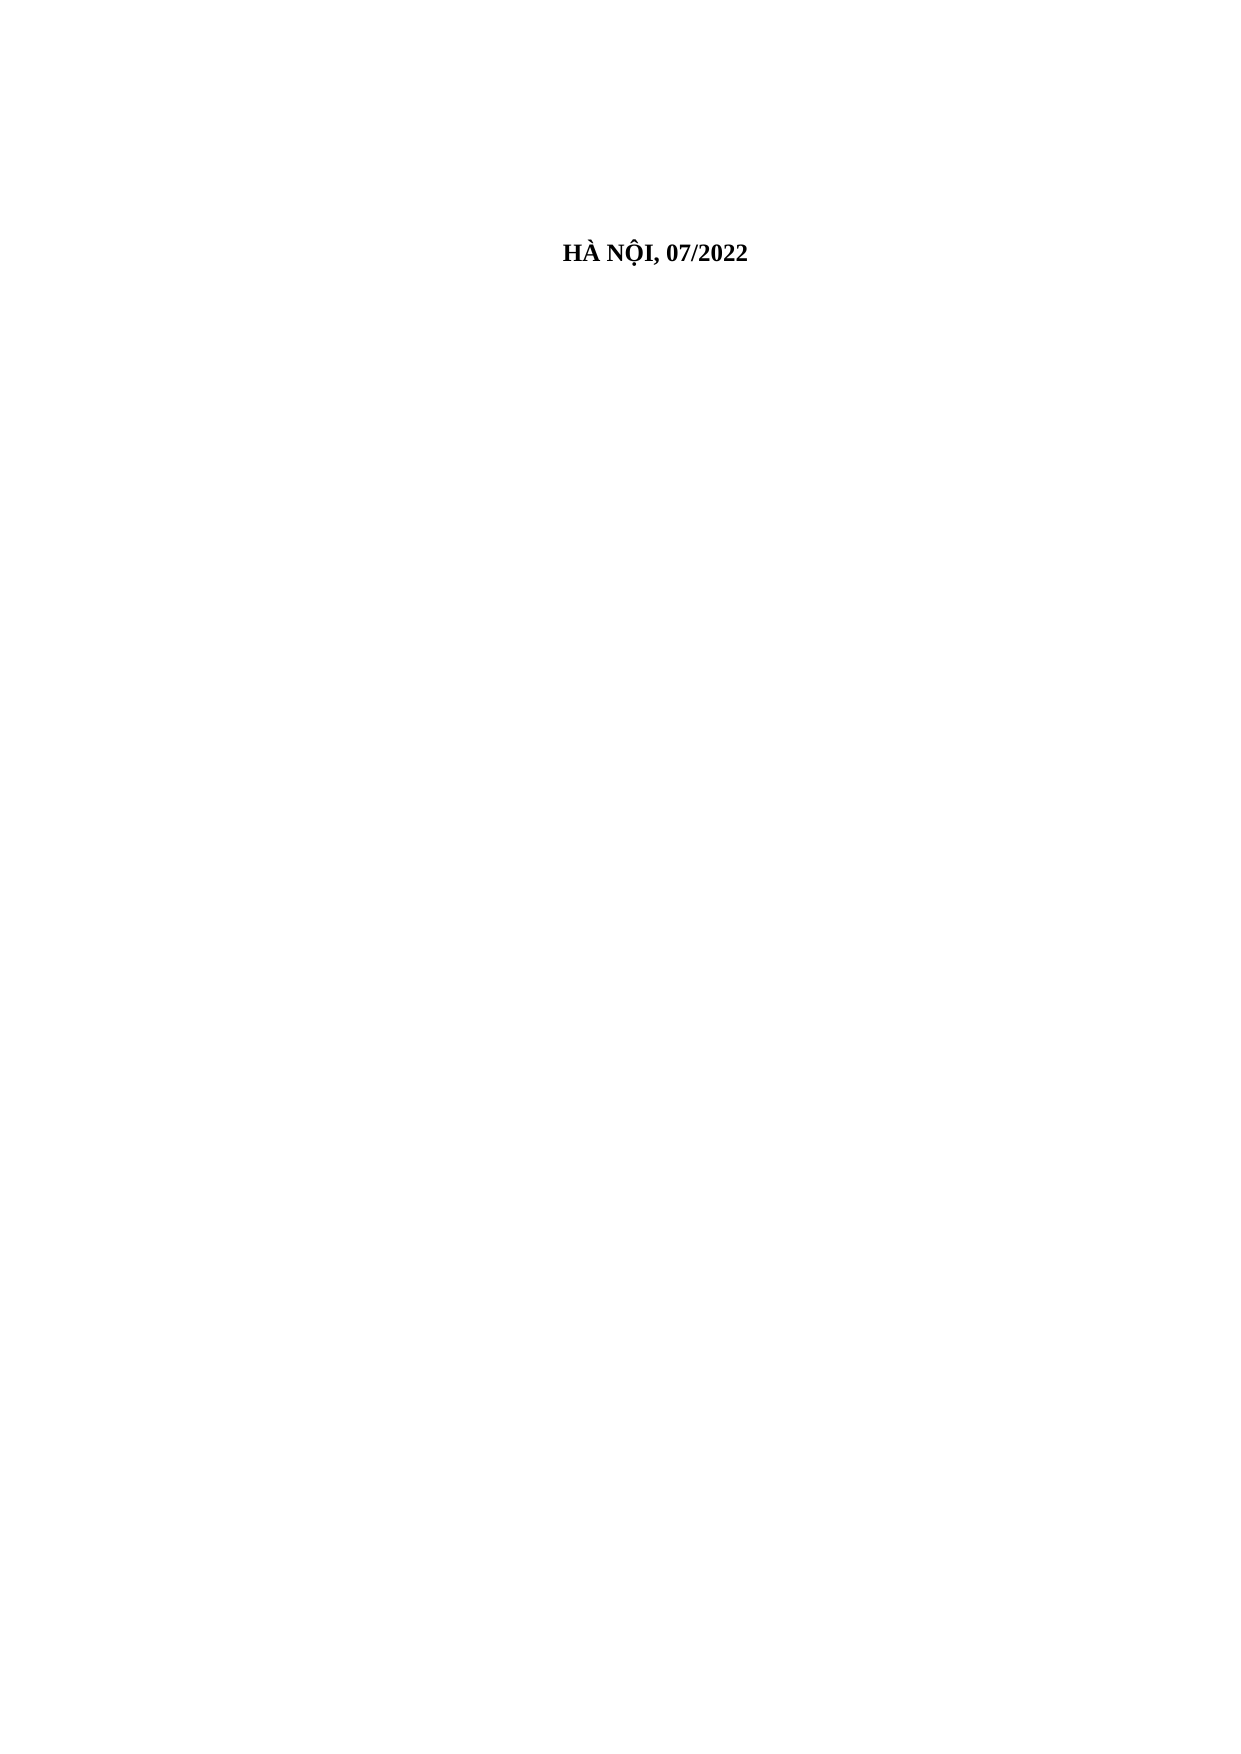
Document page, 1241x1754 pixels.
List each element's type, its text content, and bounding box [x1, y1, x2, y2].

table_cell HÀ NỘI, 07/2022 [207, 118, 1104, 267]
